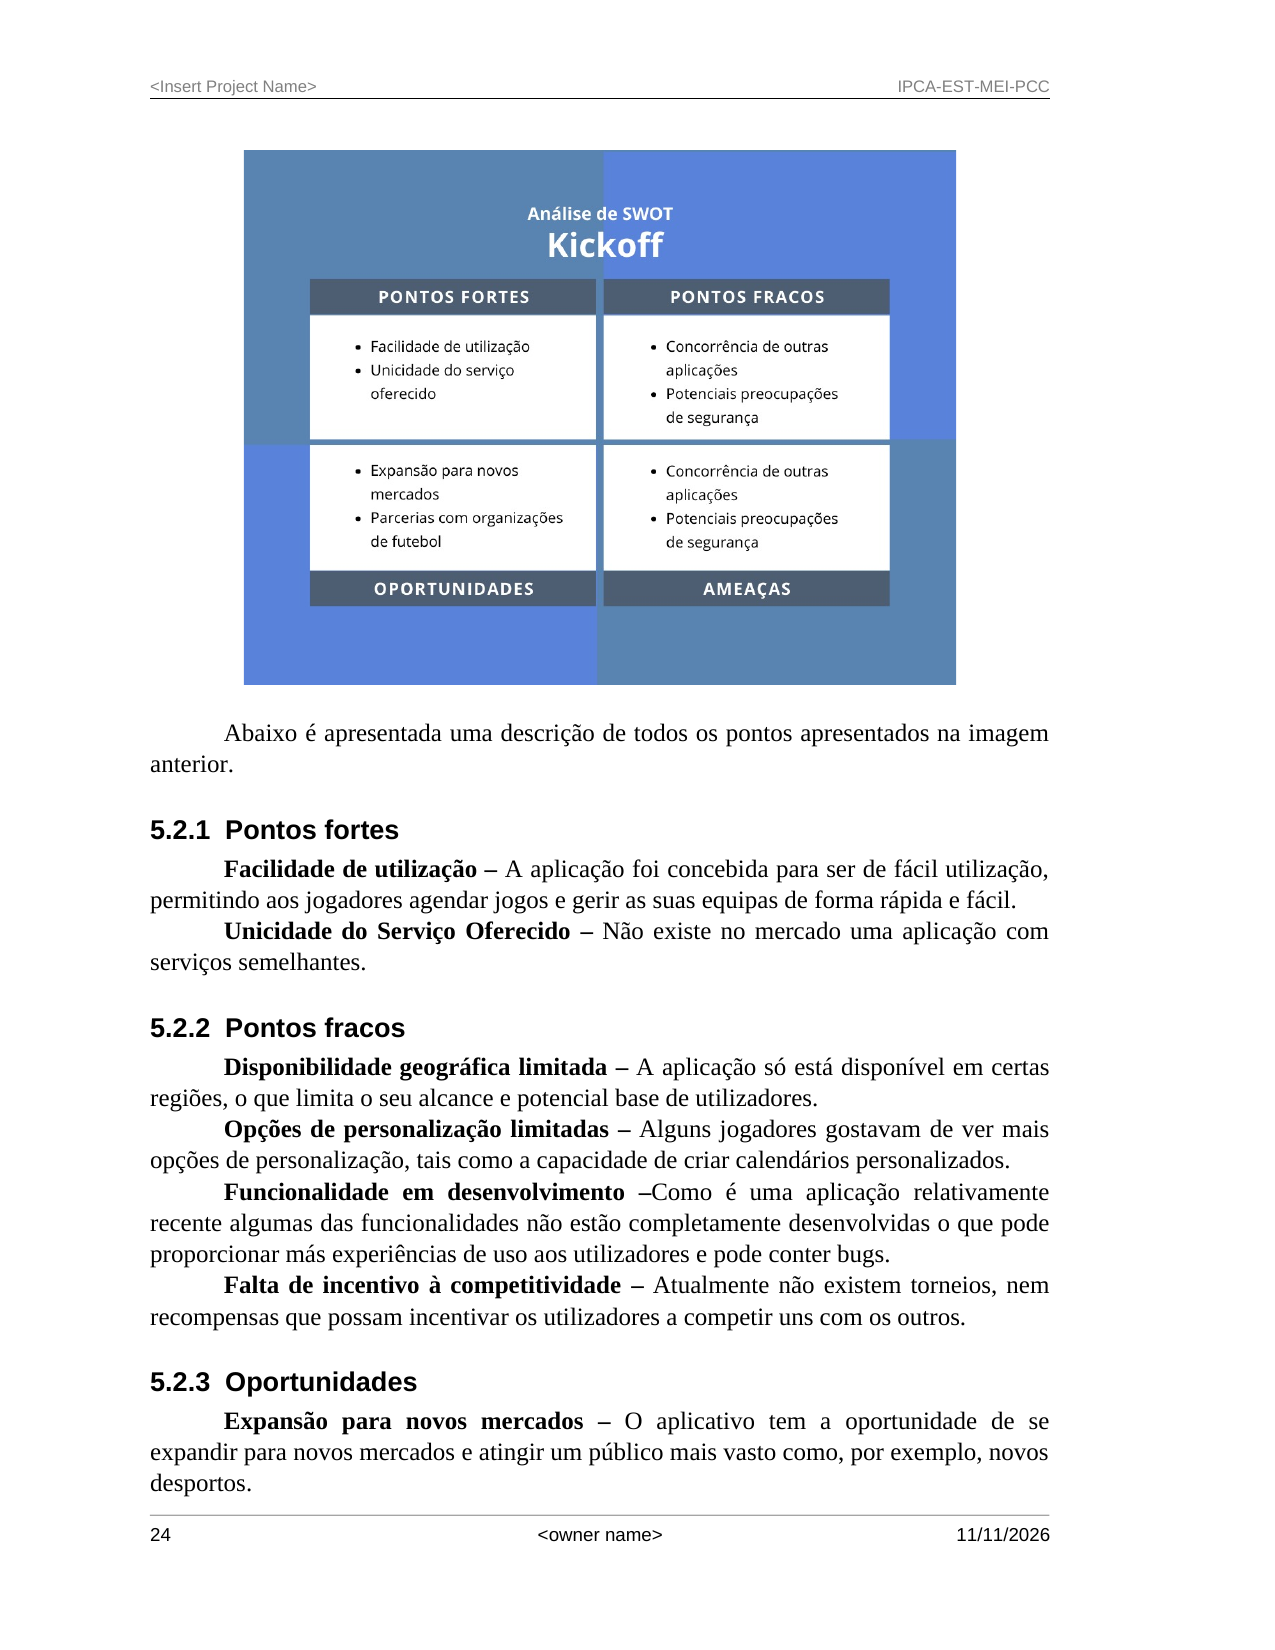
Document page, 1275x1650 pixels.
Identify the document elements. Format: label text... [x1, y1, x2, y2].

text Unicidade do Serviço Oferecido – Não existe no mercado uma aplicação com serviços semelhantes. [150, 914, 1050, 976]
subtitle Oportunidades [150, 1362, 1050, 1397]
text Disponibilidade geográfica limitada – A aplicação só está disponível em certas regiões, o que limita o seu alcance e potencial base de utilizadores. [150, 1049, 1050, 1112]
picture [243, 150, 957, 685]
text Expansão para novos mercados – O aplicativo tem a oportunidade de se expandir para novos mercados e atingir um público mais vasto como, por exemplo, novos desportos. [150, 1403, 1050, 1497]
text Facilidade de utilização – A aplicação foi concebida para ser de fácil utilização, permitindo aos jogadores agendar jogos e gerir as suas equipas de forma rápida e fácil. [150, 851, 1050, 914]
text Opções de personalização limitadas – Alguns jogadores gostavam de ver mais opções de personalização, tais como a capacidade de criar calendários personalizados. [150, 1112, 1050, 1174]
text Abaixo é apresentada uma descrição de todos os pontos apresentados na imagem anterior. [150, 716, 1050, 778]
subtitle Pontos fortes [150, 809, 1050, 845]
text Falta de incentivo à competitividade – Atualmente não existem torneios, nem recompensas que possam incentivar os utilizadores a competir uns com os outros. [150, 1268, 1050, 1330]
text Funcionalidade em desenvolvimento –Como é uma aplicação relativamente recente algumas das funcionalidades não estão completamente desenvolvidas o que pode proporcionar más experiências de uso aos utilizadores e pode conter bugs. [150, 1174, 1050, 1268]
subtitle Pontos fracos [150, 1007, 1050, 1043]
